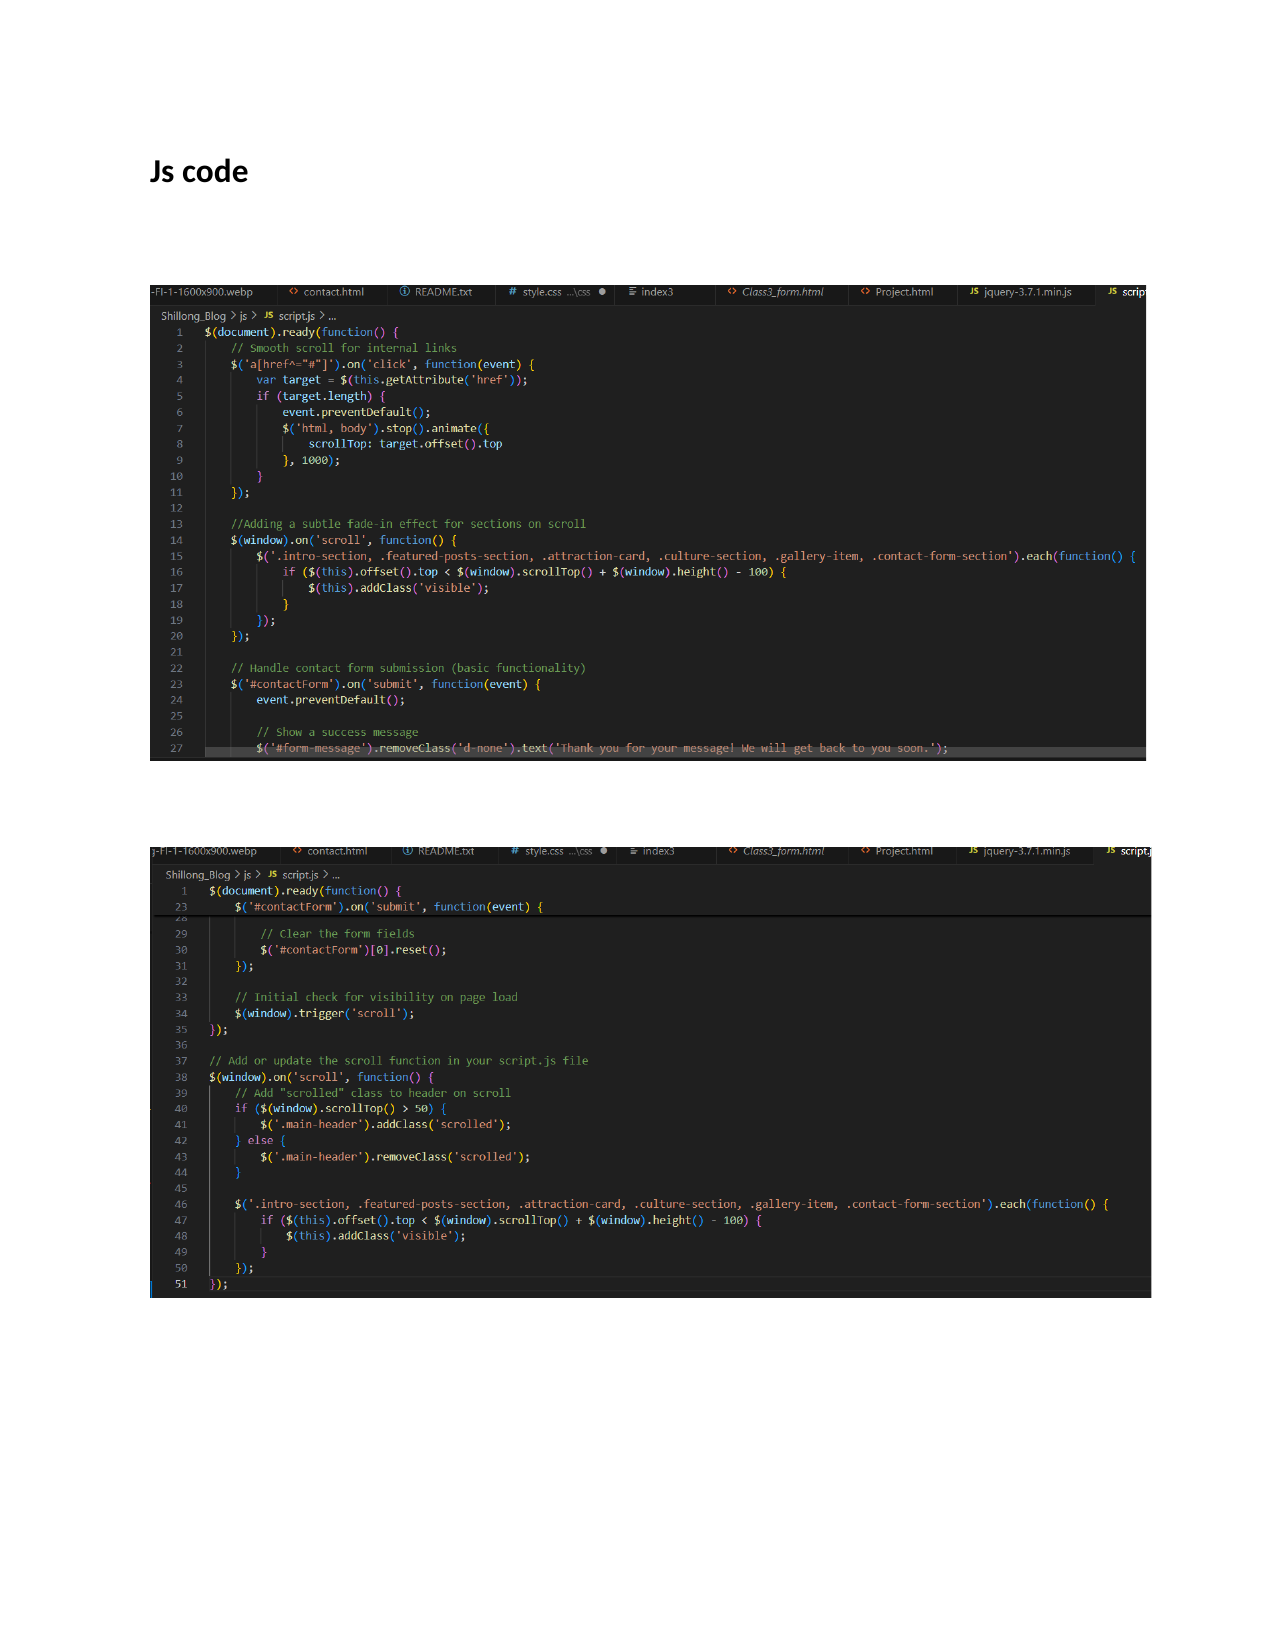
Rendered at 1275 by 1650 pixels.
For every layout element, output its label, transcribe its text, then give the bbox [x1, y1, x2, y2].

text Js code [150, 150, 1125, 191]
picture [150, 847, 1152, 1298]
picture [150, 285, 1147, 761]
